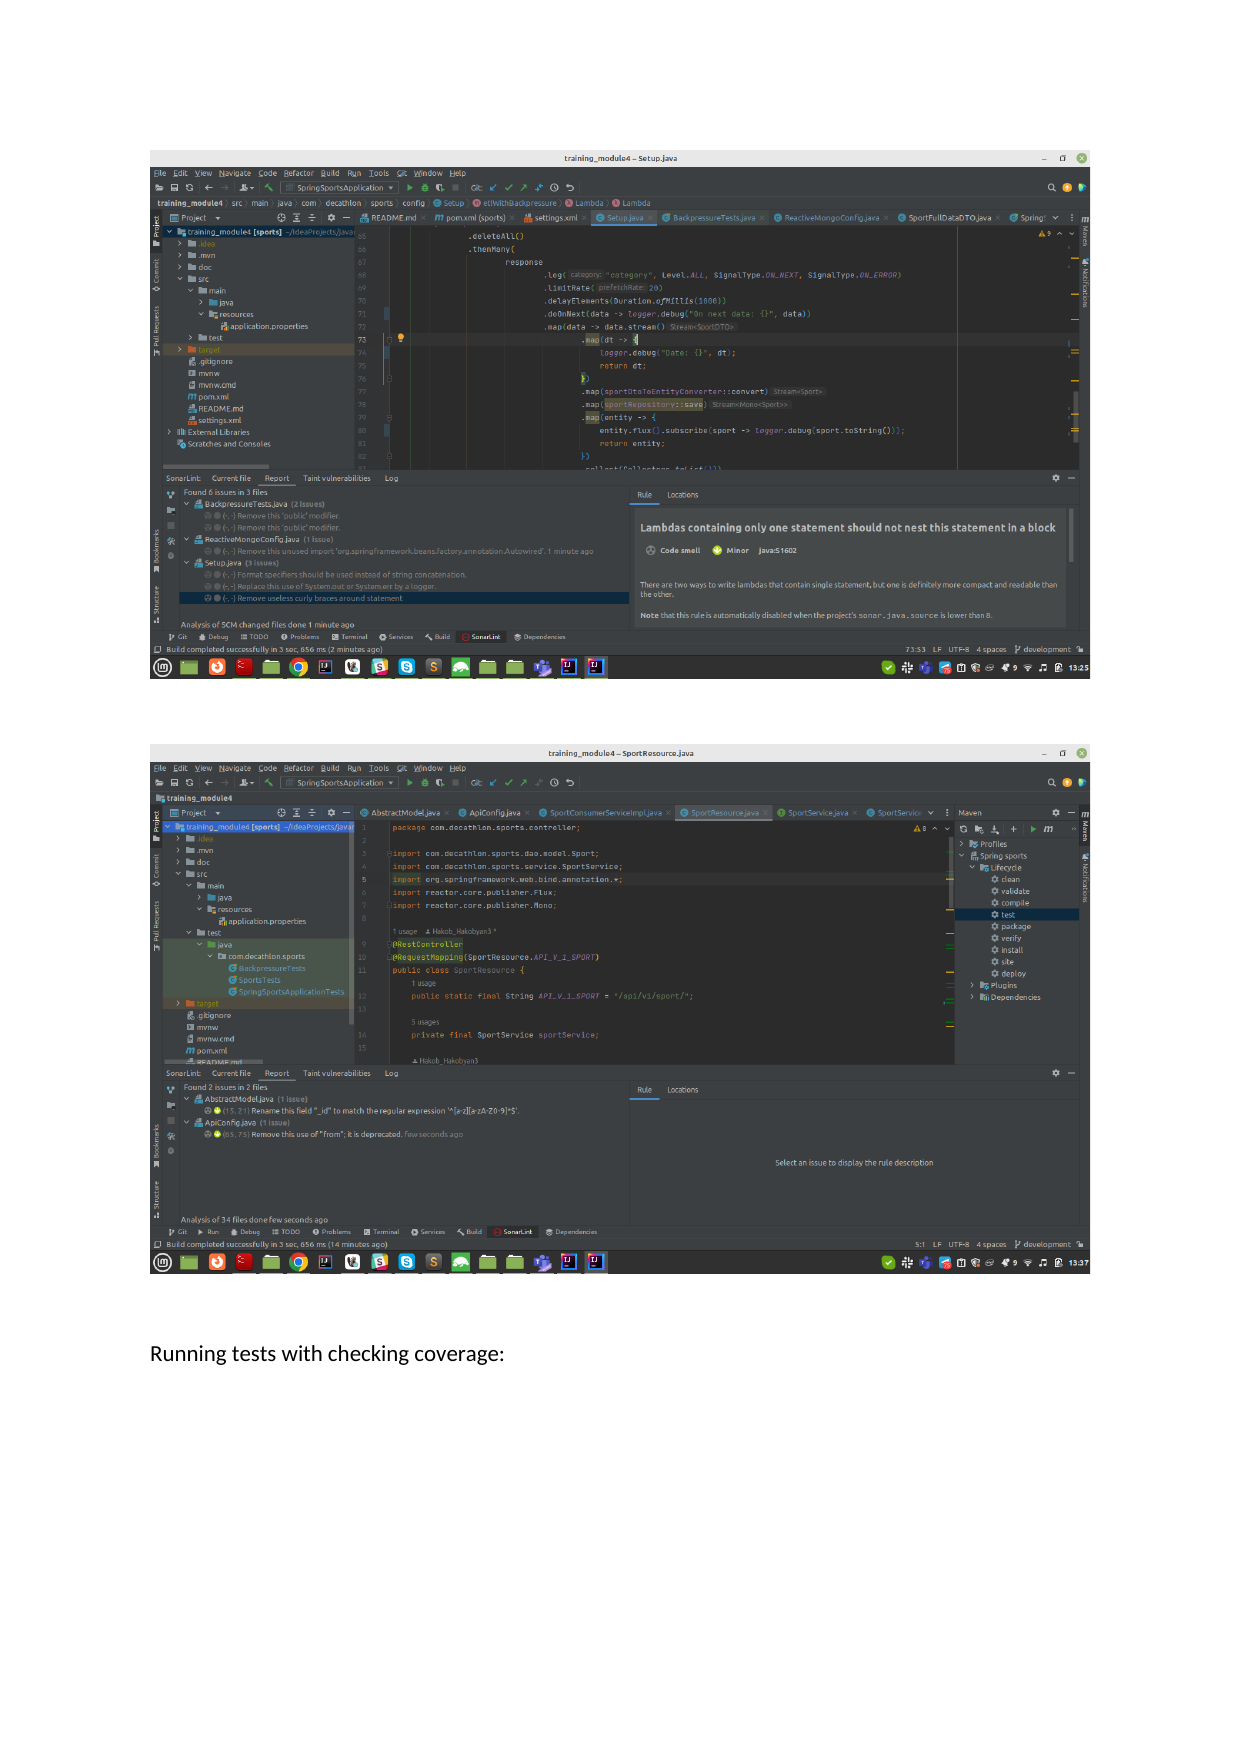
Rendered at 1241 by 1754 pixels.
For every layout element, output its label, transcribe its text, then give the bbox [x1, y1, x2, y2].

picture [150, 744, 1091, 1274]
text Running tests with checking coverage: [150, 1339, 1090, 1367]
picture [150, 150, 1091, 679]
